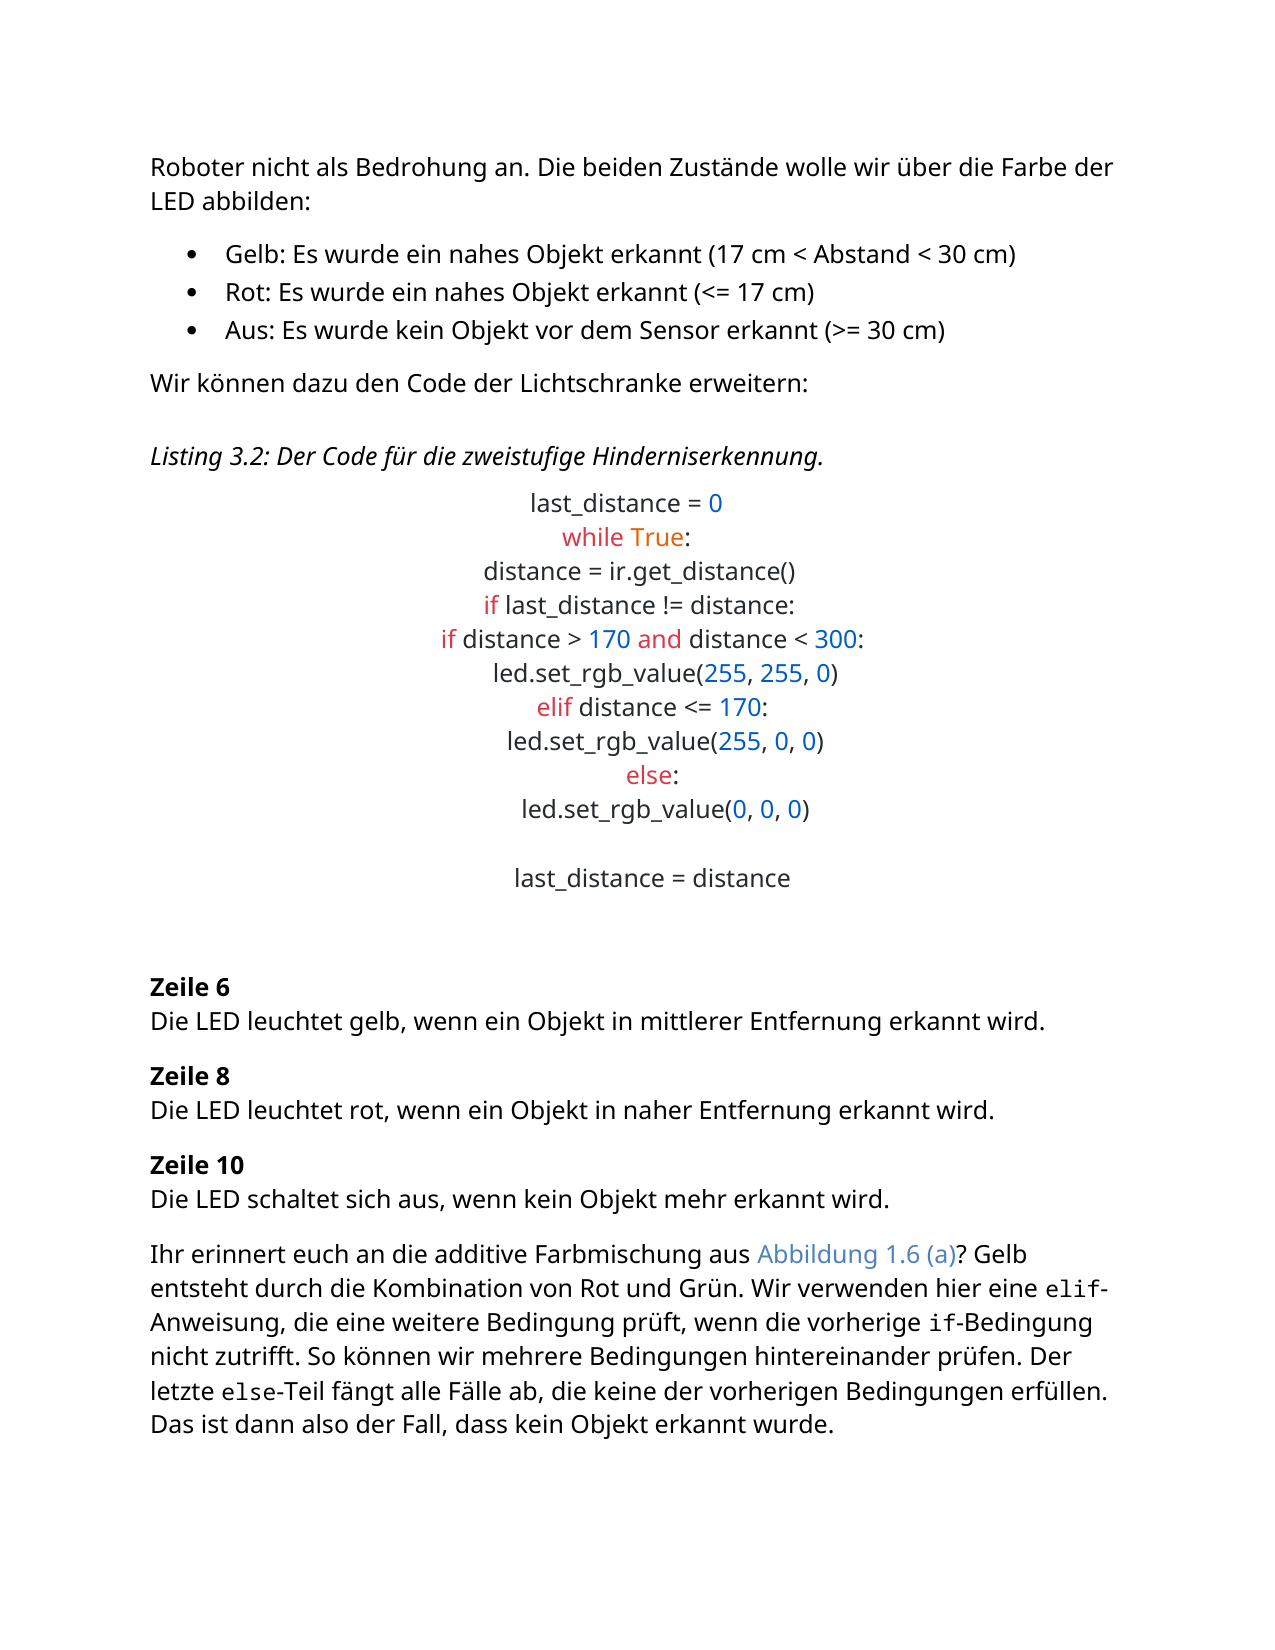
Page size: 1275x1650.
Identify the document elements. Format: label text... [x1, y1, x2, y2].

text Zeile 10 [150, 1148, 1125, 1182]
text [150, 150, 1125, 218]
text Zeile 6 [150, 970, 1125, 1004]
list Rot: Es wurde ein nahes Objekt erkannt (<= 17 cm) [187, 275, 1125, 309]
text Ihr erinnert euch an die additive Farbmischung aus Abbildung 1.6 (a)? Gelb entsteht durch die Kombination von Rot und Grün. Wir verwenden hier eine elif-Anweisung, die eine weitere Bedingung prüft, wenn die vorherige if-Bedingung nicht zutrifft. So können wir mehrere Bedingungen hintereinander prüfen. Der letzte else-Teil fängt alle Fälle ab, die keine der vorherigen Bedingungen erfüllen. Das ist dann also der Fall, dass kein Objekt erkannt wurde. [150, 1237, 1125, 1441]
text Zeile 8 [150, 1059, 1125, 1093]
text Wir können dazu den Code der Lichtschranke erweitern: [150, 365, 1125, 399]
table_header Listing 3.2: Der Code für die zweistufige Hinderniserkennung. last_distance = 0 while True: distance = ir.get_distance() if last_distance != distance: if distance > 170 and distance < 300: led.set_rgb_value(255, 255, 0) elif distance <= 170: led.set_rgb_value(255, 0, 0) else: led.set_rgb_value(0, 0, 0) last_distance = distance [139, 418, 1114, 970]
text Die LED leuchtet rot, wenn ein Objekt in naher Entfernung erkannt wird. [150, 1093, 1125, 1127]
list Aus: Es wurde kein Objekt vor dem Sensor erkannt (>= 30 cm) [187, 312, 1125, 347]
text Die LED schaltet sich aus, wenn kein Objekt mehr erkannt wird. [150, 1182, 1125, 1216]
text Die LED leuchtet gelb, wenn ein Objekt in mittlerer Entfernung erkannt wird. [150, 1004, 1125, 1038]
list Gelb: Es wurde ein nahes Objekt erkannt (17 cm < Abstand < 30 cm) [187, 237, 1125, 271]
